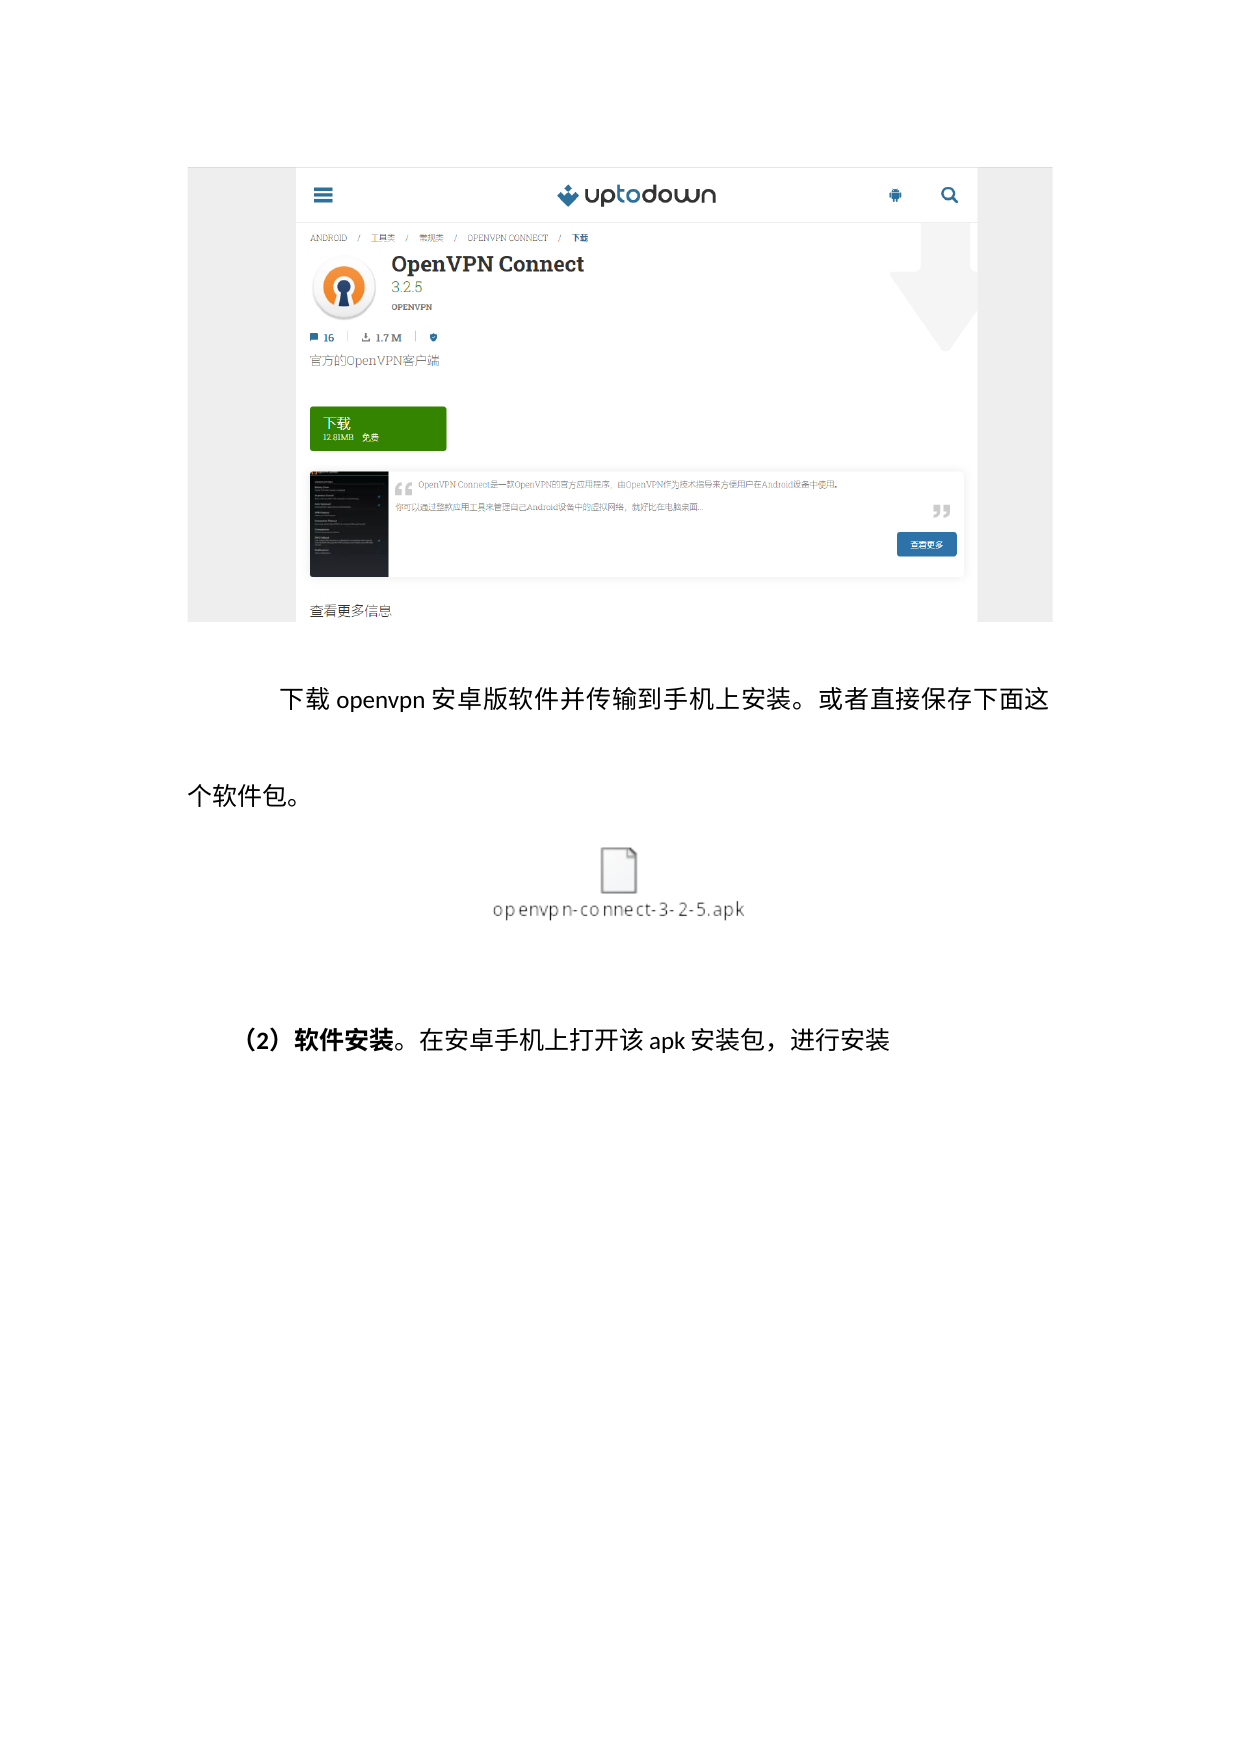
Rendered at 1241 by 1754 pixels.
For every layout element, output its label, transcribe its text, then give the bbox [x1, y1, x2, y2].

picture [187, 162, 1053, 622]
text 下载openvpn安卓版软件并传输到手机上安装。或者直接保存下面这个软件包。 [187, 665, 1053, 827]
text （2）软件安装。在安卓手机上打开该apk安装包，进行安装 [187, 1006, 1053, 1071]
